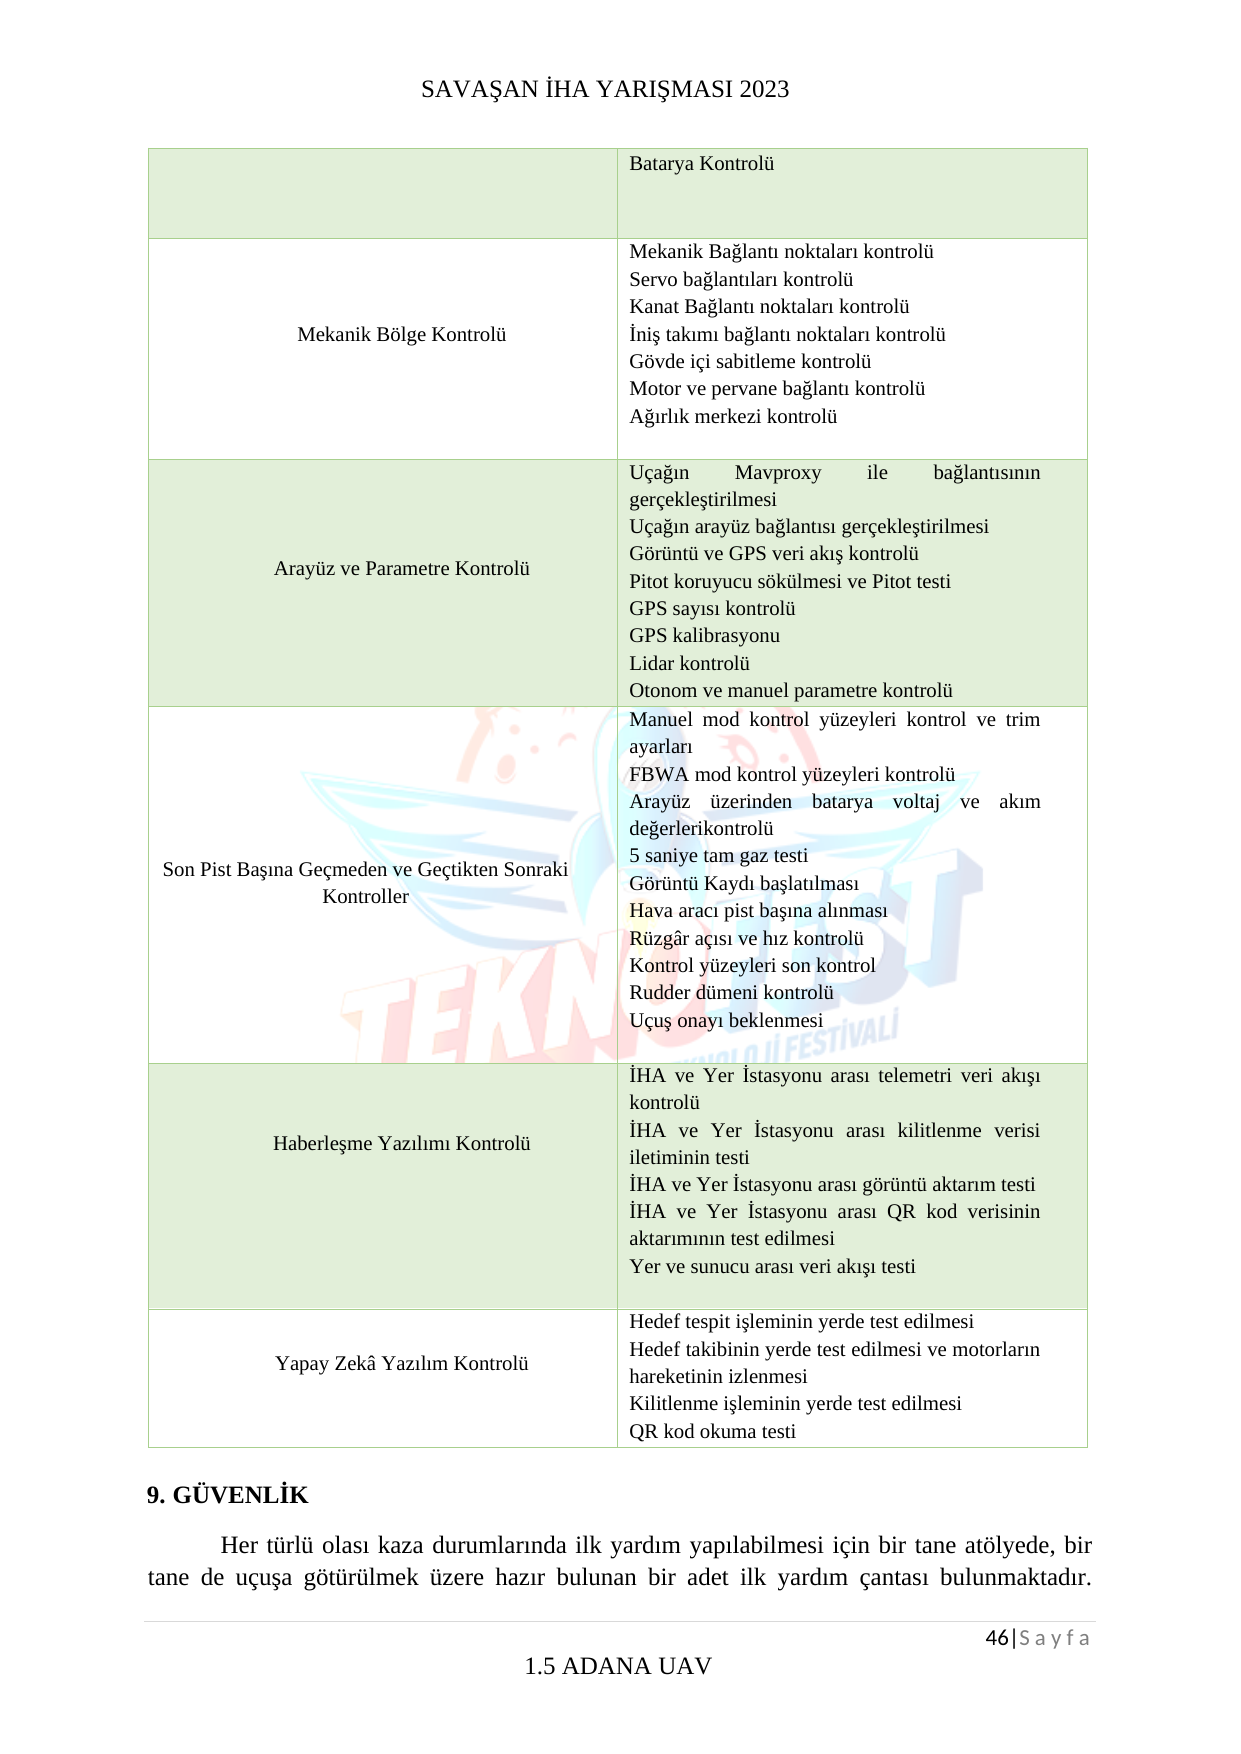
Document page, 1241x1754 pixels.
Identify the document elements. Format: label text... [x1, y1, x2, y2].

table_cell Uçağın Mavproxy ile bağlantısının gerçekleştirilmesi Uçağın arayüz bağlantısı gerçekleştirilmesi Görüntü ve GPS veri akış kontrolü Pitot koruyucu sökülmesi ve Pitot testi GPS sayısı kontrolü GPS kalibrasyonu Lidar kontrolü Otonom ve manuel parametre kontrolü [618, 460, 1087, 706]
table_cell Arayüz ve Parametre Kontrolü [149, 460, 617, 706]
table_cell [618, 149, 1087, 238]
table_cell Son Pist Başına Geçmeden ve Geçtikten Sonraki Kontroller [149, 707, 617, 1062]
subtitle 9. GÜVENLİK [147, 1480, 1093, 1509]
table_cell Mekanik Bölge Kontrolü [149, 239, 617, 458]
table_cell Hedef tespit işleminin yerde test edilmesi Hedef takibinin yerde test edilmesi ve motorların hareketinin izlenmesi Kilitlenme işleminin yerde test edilmesi QR kod okuma testi [618, 1310, 1087, 1447]
table_cell Manuel mod kontrol yüzeyleri kontrol ve trim ayarları FBWA mod kontrol yüzeyleri kontrolü Arayüz üzerinden batarya voltaj ve akım değerlerikontrolü 5 saniye tam gaz testi Görüntü Kaydı başlatılması Hava aracı pist başına alınması Rüzgâr açısı ve hız kontrolü Kontrol yüzeyleri son kontrol Rudder dümeni kontrolü Uçuş onayı beklenmesi [618, 707, 1087, 1062]
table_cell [149, 149, 617, 238]
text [148, 1530, 1093, 1591]
table_cell Mekanik Bağlantı noktaları kontrolü Servo bağlantıları kontrolü Kanat Bağlantı noktaları kontrolü İniş takımı bağlantı noktaları kontrolü Gövde içi sabitleme kontrolü Motor ve pervane bağlantı kontrolü Ağırlık merkezi kontrolü [618, 239, 1087, 458]
table_cell Yapay Zekâ Yazılım Kontrolü [149, 1310, 617, 1447]
table_cell Haberleşme Yazılımı Kontrolü [149, 1064, 617, 1308]
table_cell İHA ve Yer İstasyonu arası telemetri veri akışı kontrolü İHA ve Yer İstasyonu arası kilitlenme verisi iletiminin testi İHA ve Yer İstasyonu arası görüntü aktarım testi İHA ve Yer İstasyonu arası QR kod verisinin aktarımının test edilmesi Yer ve sunucu arası veri akışı testi [618, 1064, 1087, 1308]
